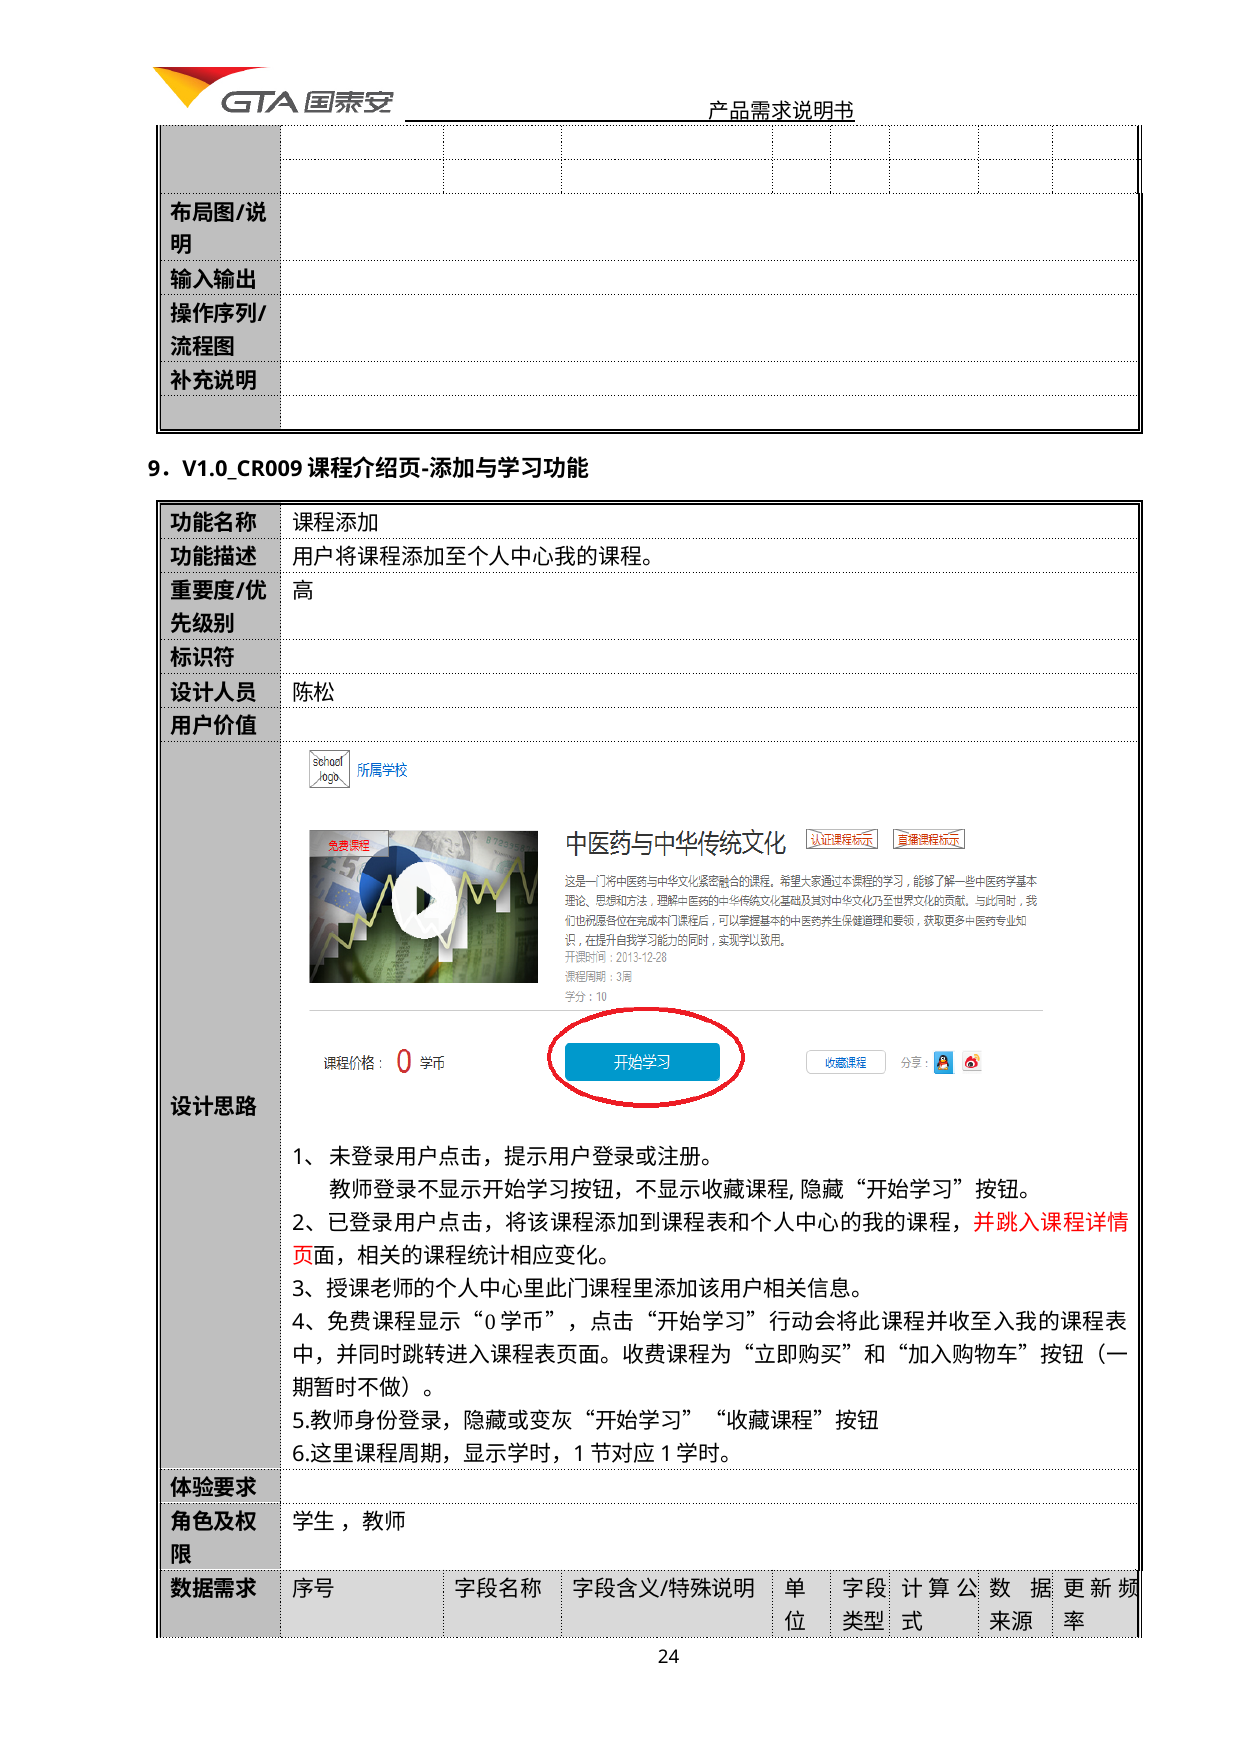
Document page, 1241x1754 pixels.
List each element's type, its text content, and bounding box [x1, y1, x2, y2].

table_cell [561, 159, 773, 193]
table_cell [281, 193, 1138, 260]
table_cell [281, 125, 443, 159]
table_cell [773, 125, 831, 159]
table_cell 序号 [281, 1570, 443, 1637]
table_cell [831, 159, 890, 193]
table_cell 输入输出 [161, 260, 281, 294]
table_header 课程添加 [281, 505, 1138, 538]
table_cell [443, 125, 561, 159]
table_cell [890, 159, 978, 193]
table_cell 重要度/优先级别 [161, 572, 281, 639]
picture [147, 59, 405, 119]
table_cell [281, 159, 443, 193]
table_cell 功能描述 [161, 538, 281, 572]
table_cell 字段名称 [443, 1570, 561, 1637]
table_cell 操作序列/流程图 [161, 294, 281, 361]
table_cell 设计思路 [161, 741, 281, 1468]
table_cell 学生 ，教师 [281, 1503, 1138, 1569]
table_cell 数据需求 [161, 1570, 281, 1637]
table_cell 高 [281, 572, 1138, 639]
table_cell 陈松 [281, 673, 1138, 707]
table_cell [281, 260, 1138, 294]
table_cell [890, 125, 978, 159]
table_cell 布局图/说明 [161, 193, 281, 260]
table_cell 补充说明 [161, 361, 281, 395]
table_cell [281, 361, 1138, 395]
table_cell [281, 294, 1138, 361]
table_cell [281, 707, 1138, 741]
table_cell 标识符 [161, 639, 281, 673]
table_header 功能名称 [161, 505, 281, 538]
table_cell 用户将课程添加至个人中心我的课程。 [281, 538, 1138, 572]
table_cell 数据来源 [978, 1570, 1052, 1637]
table_cell [281, 395, 1138, 429]
table_cell 单位 [773, 1570, 831, 1637]
table_cell 字段含义/特殊说明 [561, 1570, 773, 1637]
text 9．V1.0_CR009课程介绍页-添加与学习功能 [148, 434, 1152, 500]
table_cell [443, 159, 561, 193]
table_cell [773, 159, 831, 193]
table_cell [281, 1469, 1138, 1502]
table_cell [831, 125, 890, 159]
table_cell 计算公式 [890, 1570, 978, 1637]
table_cell 更新频率 [1052, 1570, 1137, 1637]
table_cell [281, 639, 1138, 673]
table_cell [978, 125, 1052, 159]
table_cell 用户价值 [161, 707, 281, 741]
table_cell [1052, 125, 1137, 159]
table_cell 角色及权限 [161, 1503, 281, 1569]
table_cell 未登录用户点击，提示用户登录或注册。 教师登录不显示开始学习按钮，不显示收藏课程, 隐藏“开始学习”按钮。 2、已登录用户点击，将该课程添加到课程表和个人中心的我的课程，并跳入课程详情页面，相关的课程统计相应变化。 3、授课老师的个人中心里此门课程里添加该用户相关信息。 4、免费课程显示“0学币”，点击“开始学习”行动会将此课程并收至入我的课程表中，并同时跳转进入课程表页面。收费课程为“立即购买”和“加入购物车”按钮（一期暂时不做）。 5.教师身份登录，隐藏或变灰“开始学习”“收藏课程”按钮 6.这里课程周期，显示学时，1节对应1学时。 [281, 741, 1138, 1468]
table_cell 体验要求 [161, 1469, 281, 1502]
table_cell 字段类型 [831, 1570, 890, 1637]
table_cell 设计人员 [161, 673, 281, 707]
table_cell [1052, 159, 1137, 193]
table_cell [161, 395, 281, 429]
picture [291, 742, 1052, 1111]
table_cell [978, 159, 1052, 193]
table_cell [561, 125, 773, 159]
